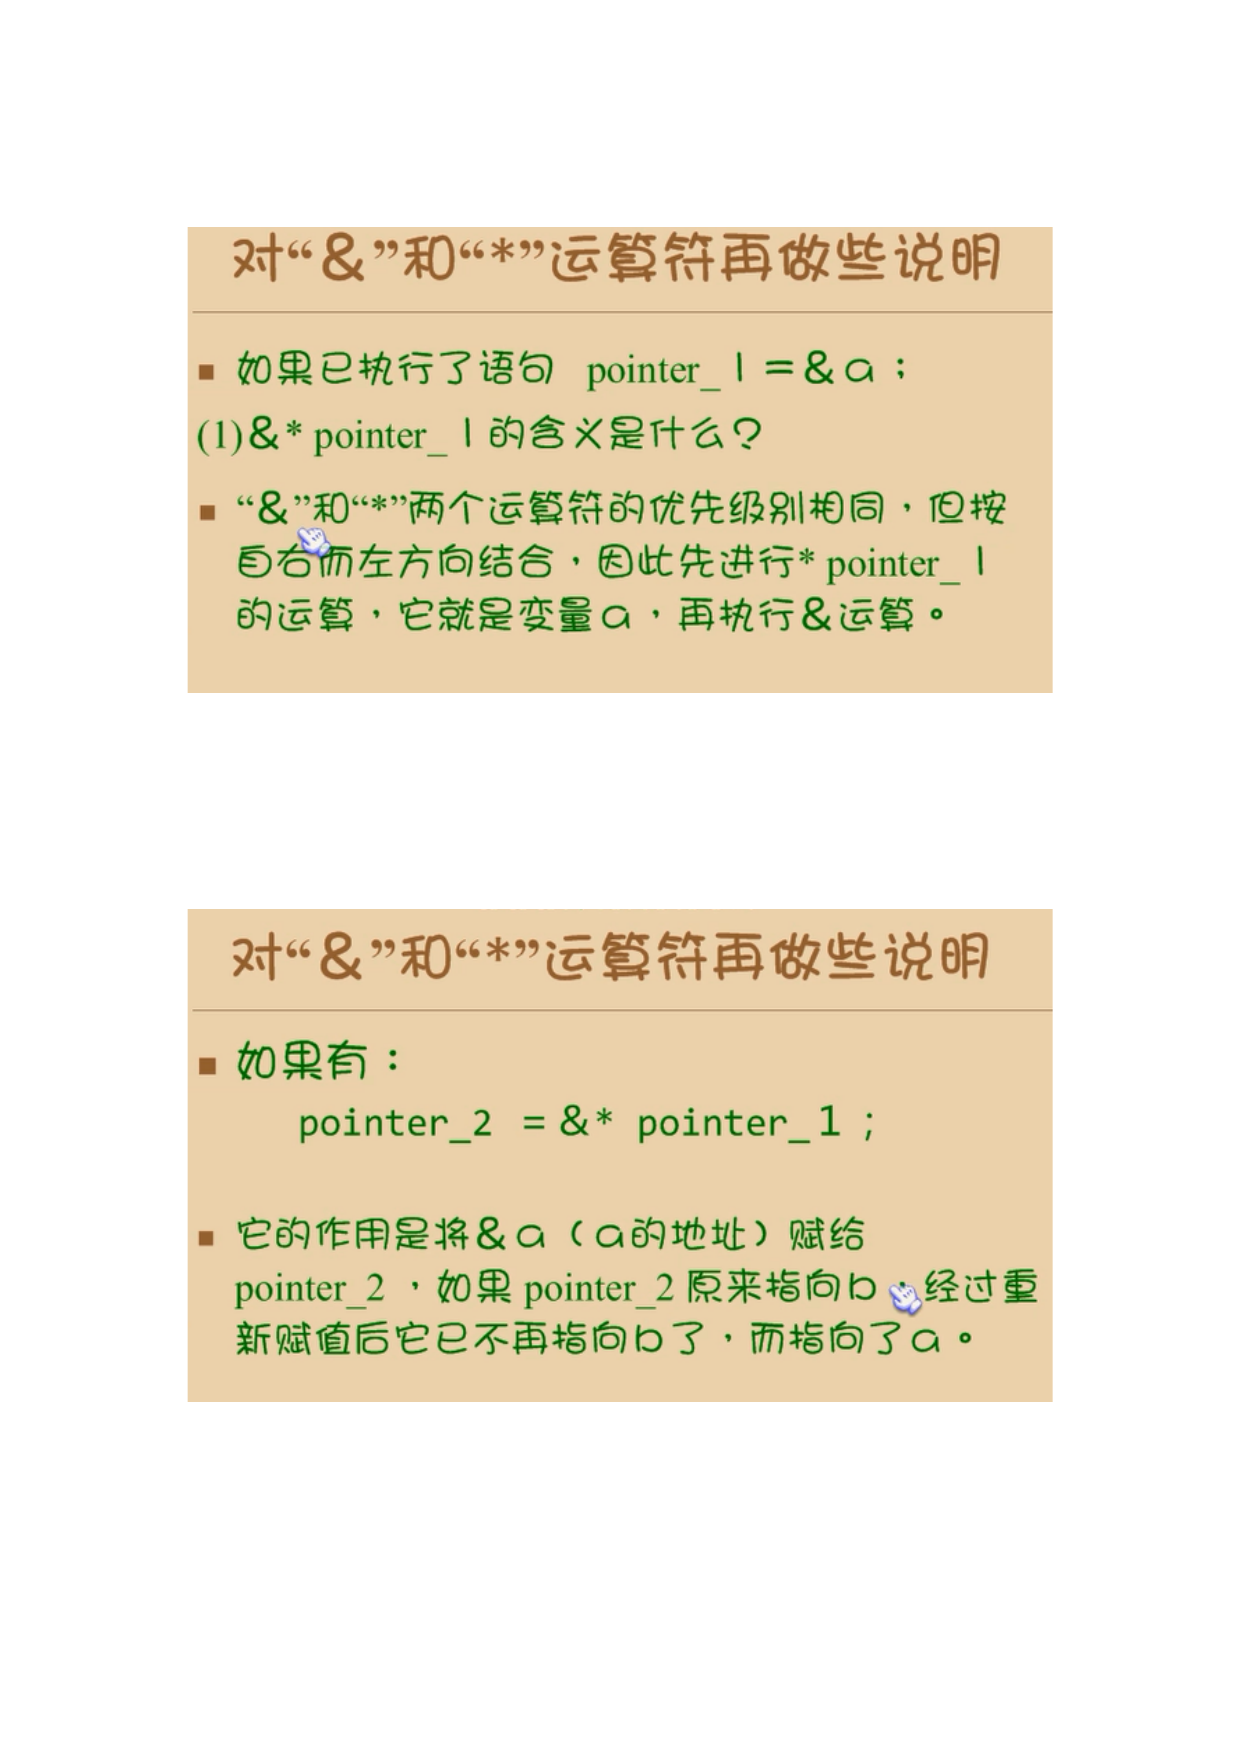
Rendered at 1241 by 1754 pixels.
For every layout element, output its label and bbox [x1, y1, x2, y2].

picture [187, 227, 1053, 693]
picture [187, 909, 1053, 1402]
